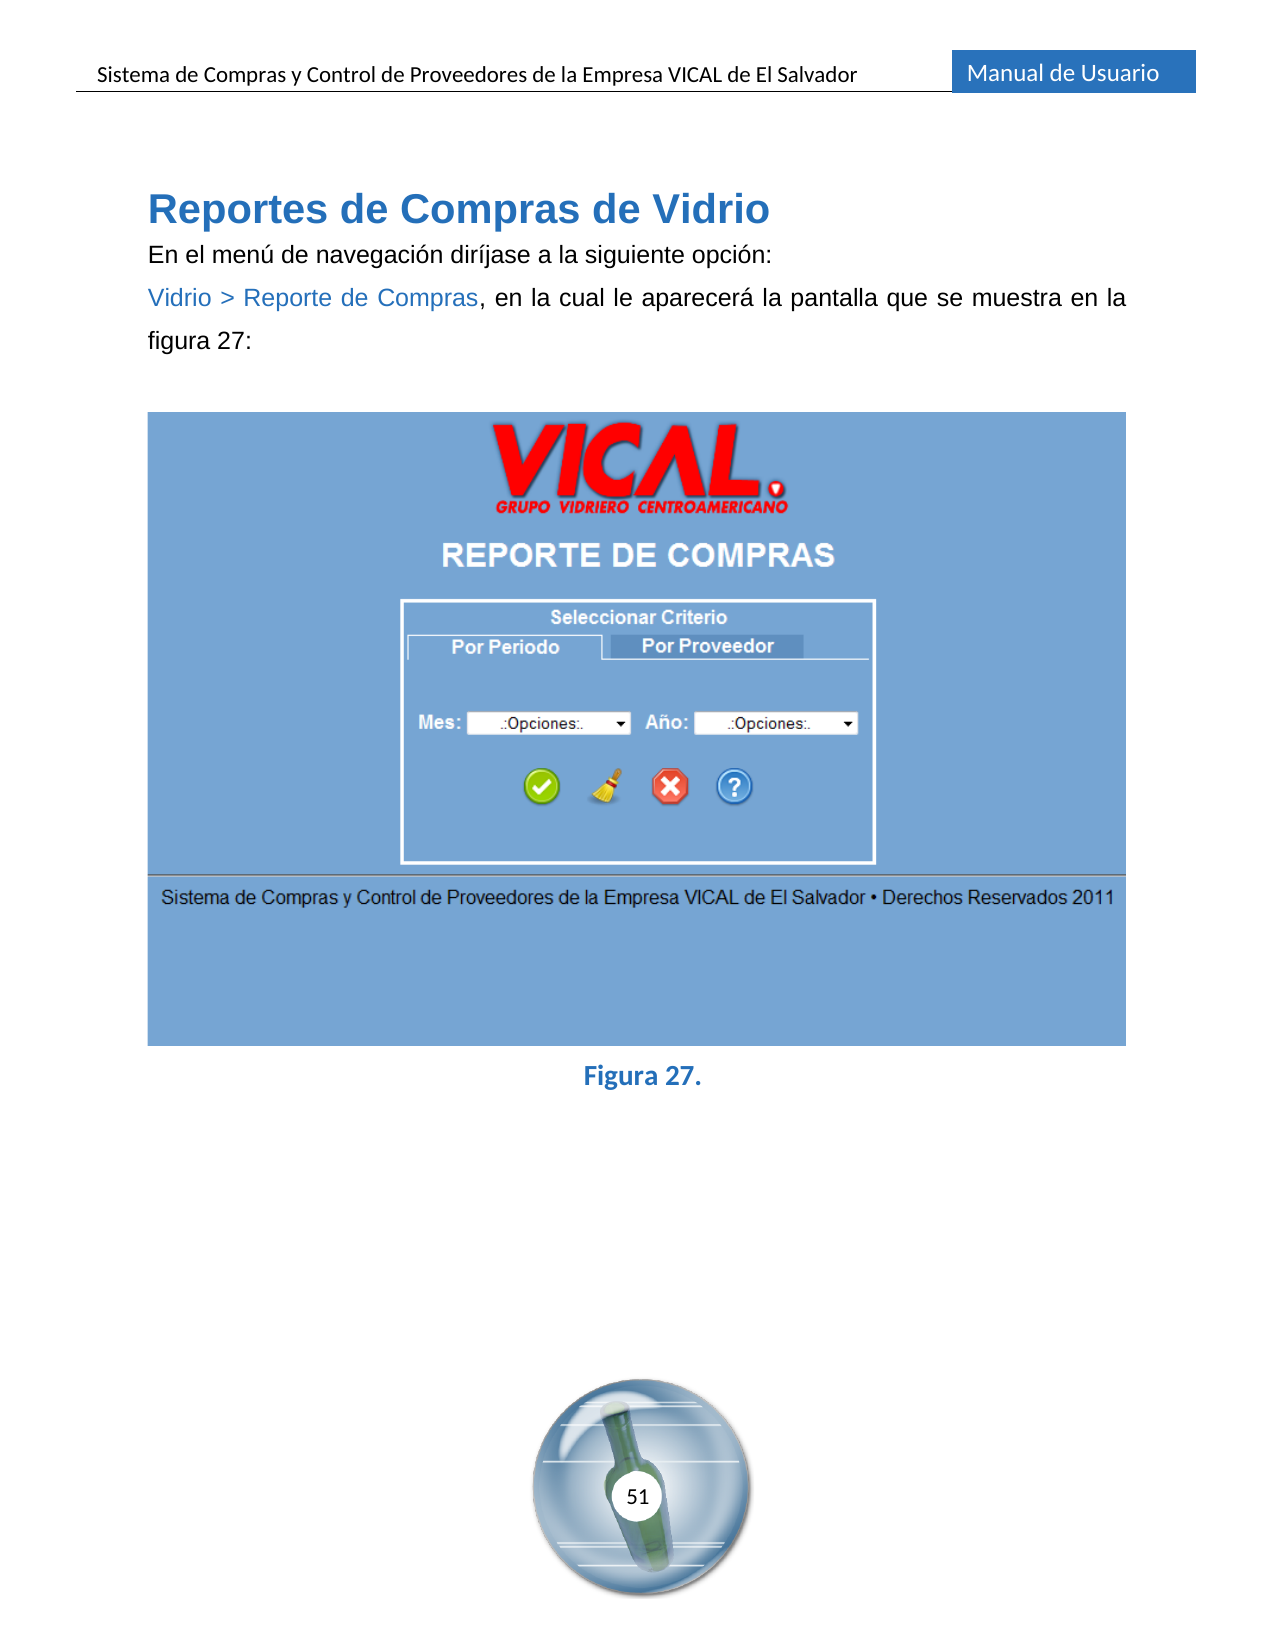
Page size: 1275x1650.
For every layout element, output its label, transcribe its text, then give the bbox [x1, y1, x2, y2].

picture [529, 1376, 755, 1599]
text Vidrio > Reporte de Compras, en la cual le aparecerá la pantalla que se muestra en la figura 27: [148, 283, 1127, 355]
subtitle Reportes de Compras de Vidrio [148, 185, 1127, 233]
picture [147, 412, 1126, 1046]
text En el menú de navegación diríjase a la siguiente opción: [148, 240, 1127, 268]
